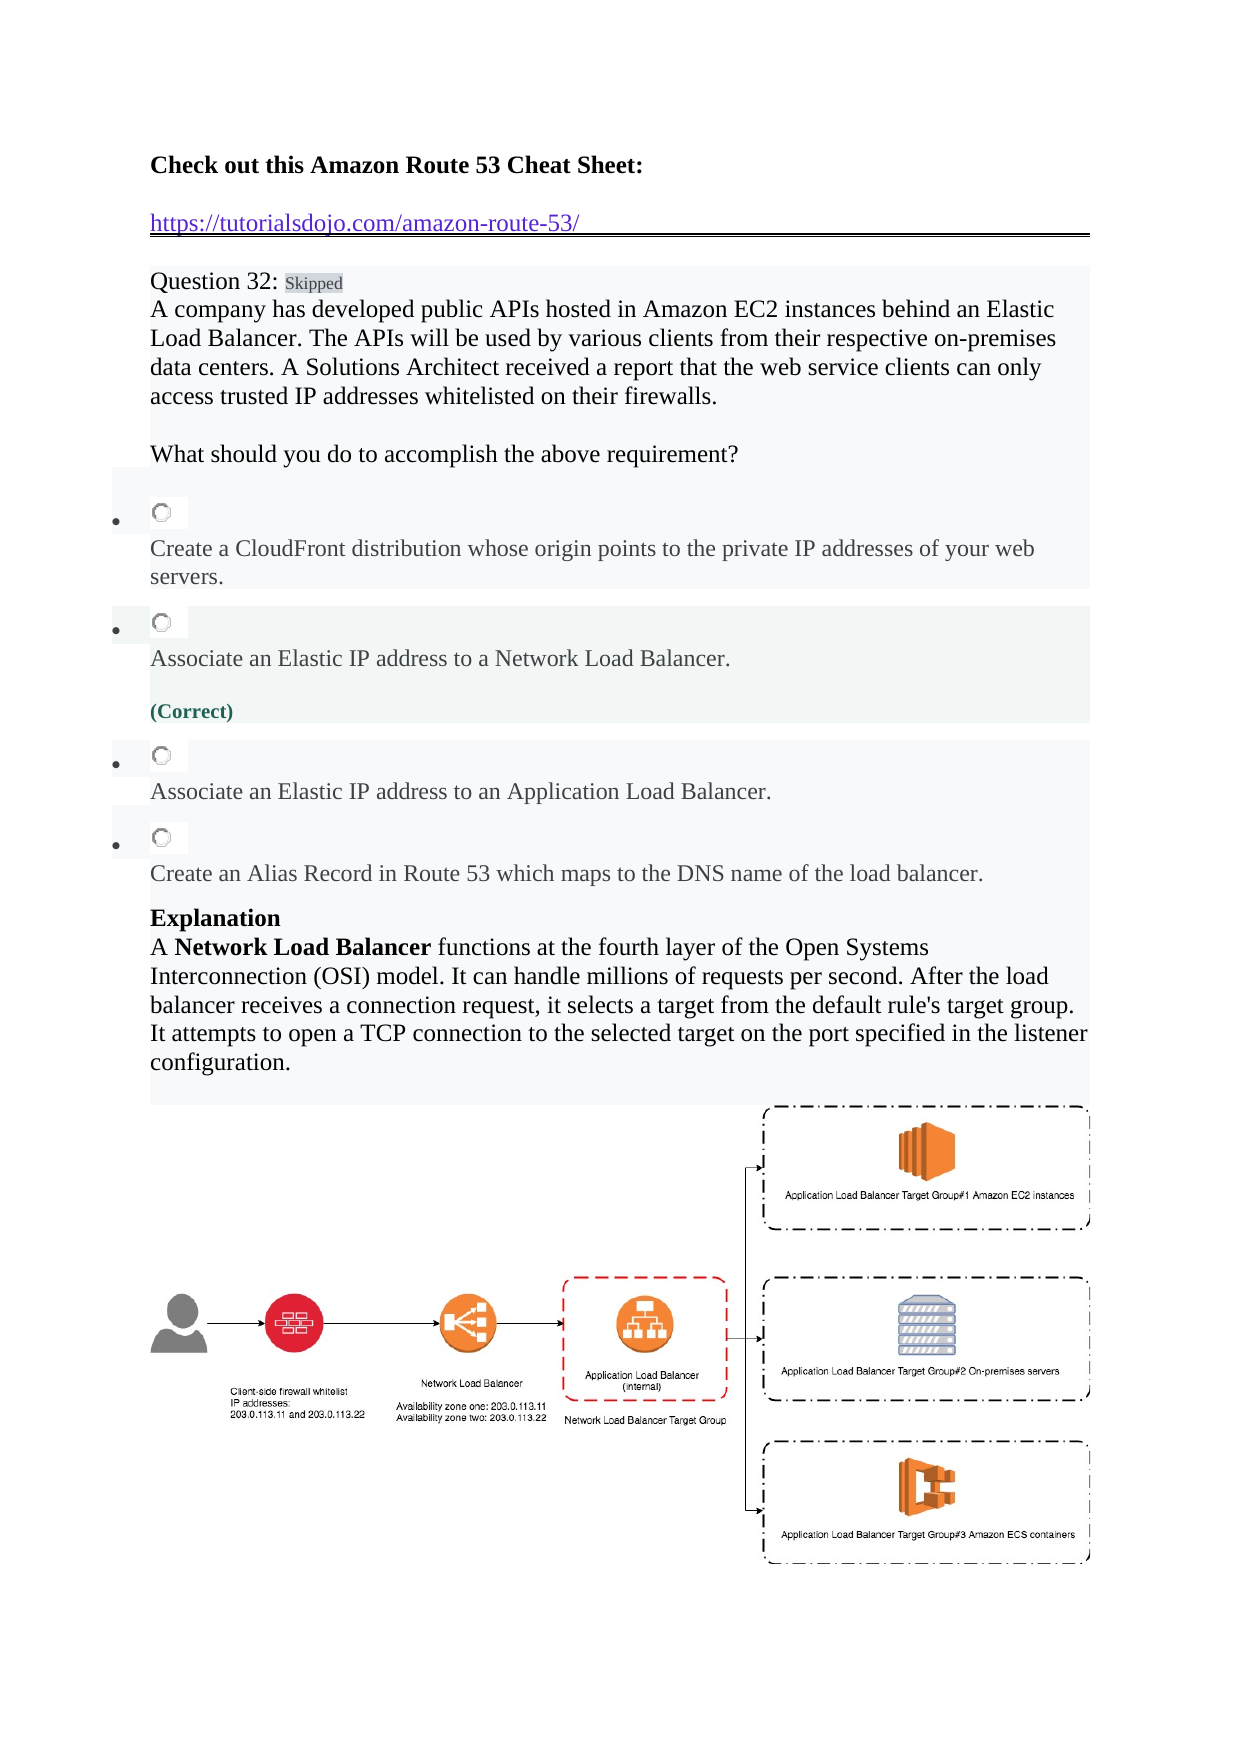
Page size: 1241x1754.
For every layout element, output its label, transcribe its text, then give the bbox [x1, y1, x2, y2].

text Associate an Elastic IP address to an Application Load Balancer. [150, 777, 1090, 805]
text Check out this Amazon Route 53 Cheat Sheet: [150, 150, 1090, 179]
text Explanation [150, 903, 1090, 932]
text https://tutorialsdojo.com/amazon-route-53/ [150, 208, 1090, 233]
text Create an Alias Record in Route 53 which maps to the DNS name of the load balancer. [150, 859, 1090, 887]
list ​ [112, 740, 1090, 777]
text A Network Load Balancer functions at the fourth layer of the Open Systems Interconnection (OSI) model. It can handle millions of requests per second. After the load balancer receives a connection request, it selects a target from the default rule's target group. It attempts to open a TCP connection to the selected target on the port specified in the listener configuration. [150, 932, 1090, 1076]
text Create a CloudFront distribution whose origin points to the private IP addresses of your web servers. [150, 534, 1090, 589]
text Question 32: Skipped [150, 266, 1090, 294]
text (Correct) [150, 699, 1090, 723]
text A company has developed public APIs hosted in Amazon EC2 instances behind an Elastic Load Balancer. The APIs will be used by various clients from their respective on-premises data centers. A Solutions Architect received a report that the web service clients can only access trusted IP addresses whitelisted on their firewalls. [150, 294, 1090, 409]
list ​ [112, 822, 1090, 859]
text What should you do to accomplish the above requirement? [150, 439, 1090, 467]
list ​ [112, 606, 1090, 644]
list ​ [112, 497, 1090, 534]
picture [150, 1105, 1091, 1564]
text Associate an Elastic IP address to a Network Load Balancer. [150, 644, 1090, 671]
